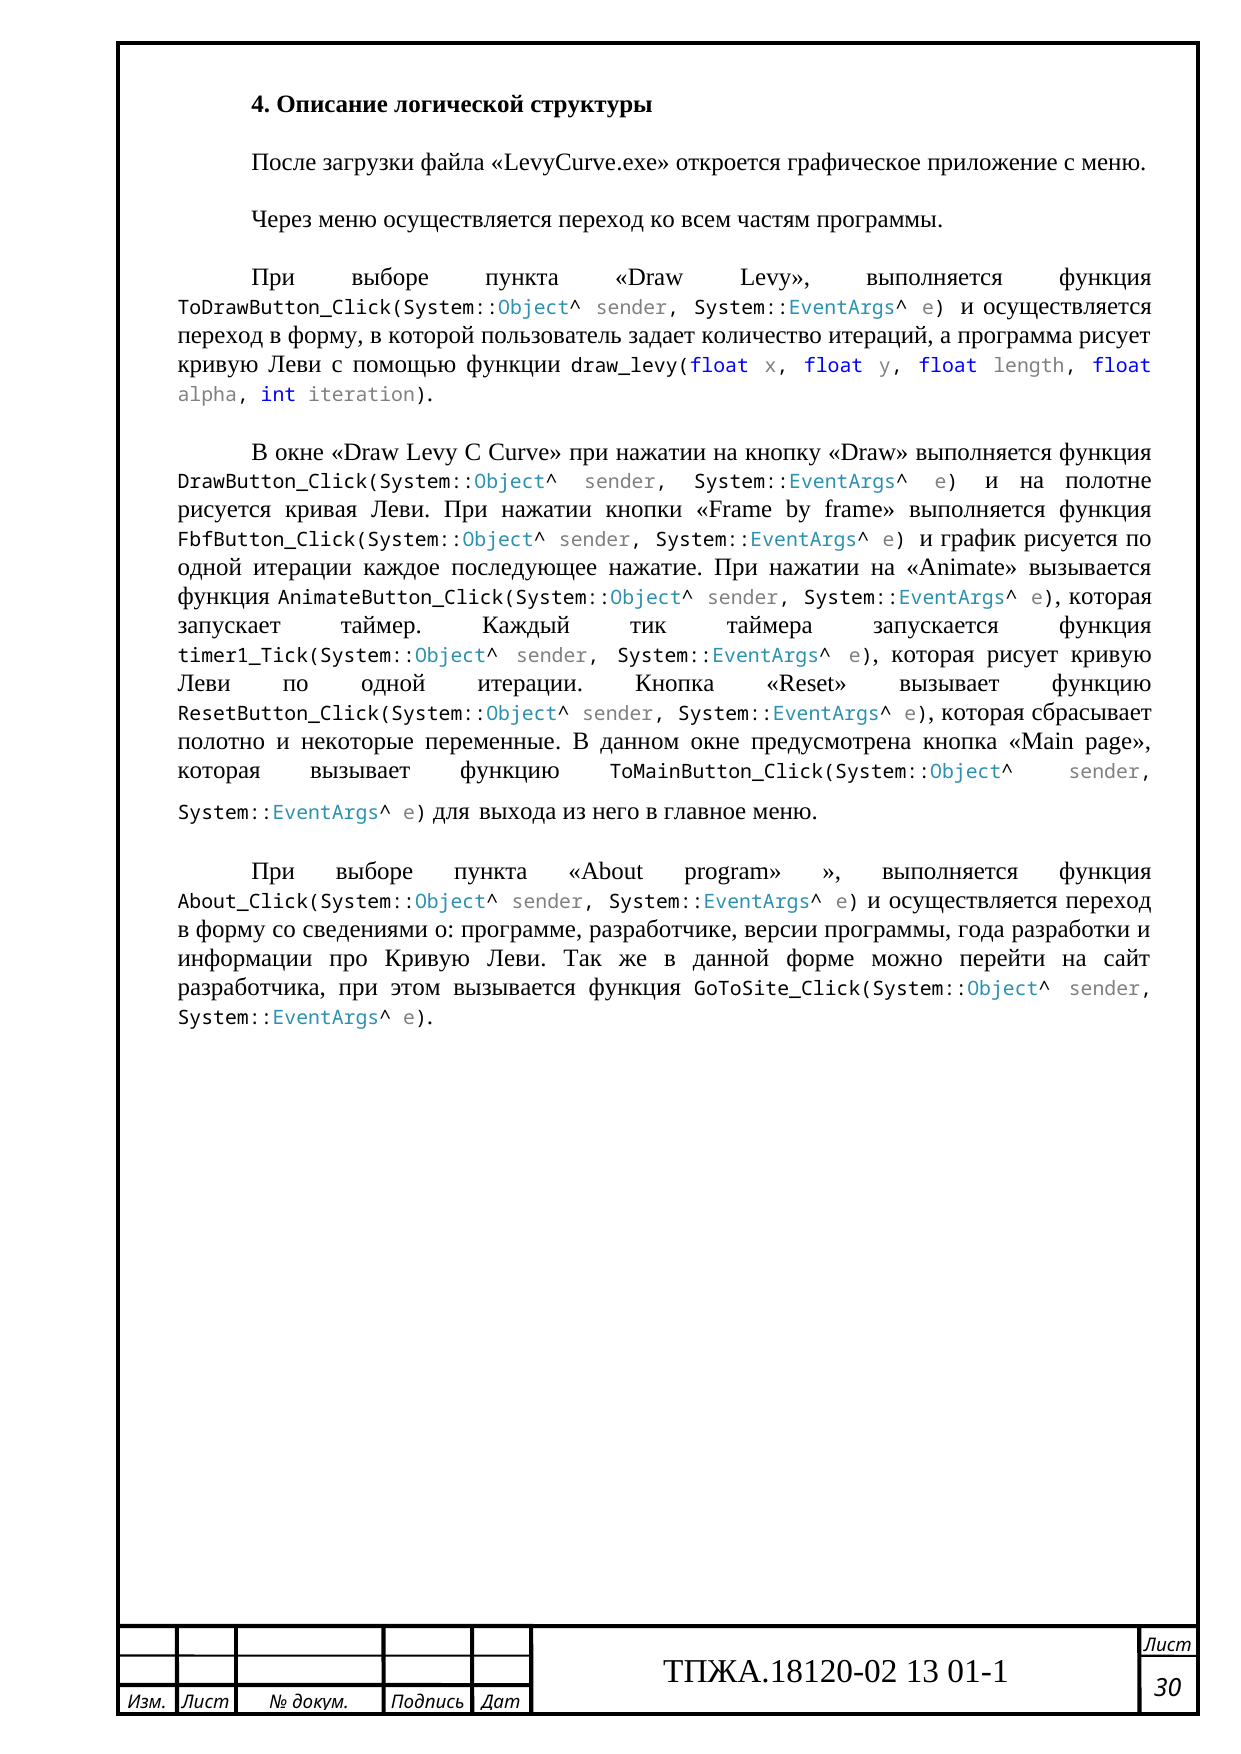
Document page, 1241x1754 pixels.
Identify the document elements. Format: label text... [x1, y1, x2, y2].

text При выборе пункта «About program» », выполняется функция About_Click(System::Object^ sender, System::EventArgs^ e) и осуществляется переход в форму со сведениями о: программе, разработчике, версии программы, года разработки и информации про Кривую Леви. Так же в данной форме можно перейти на сайт разработчика, при этом вызывается функция GoToSite_Click(System::Object^ sender, System::EventArgs^ e). [177, 856, 1152, 1030]
text После загрузки файла «LevyCurve.exe» откроется графическое приложение с меню. [177, 147, 1152, 175]
text В окне «Draw Levy C Curve» при нажатии на кнопку «Draw» выполняется функция DrawButton_Click(System::Object^ sender, System::EventArgs^ e) и на полотне рисуется кривая Леви. При нажатии кнопки «Frame by frame» выполняется функция FbfButton_Click(System::Object^ sender, System::EventArgs^ e) и график рисуется по одной итерации каждое последующее нажатие. При нажатии на «Animate» вызывается функция AnimateButton_Click(System::Object^ sender, System::EventArgs^ e), которая запускает таймер. Каждый тик таймера запускается функция timer1_Tick(System::Object^ sender, System::EventArgs^ e), которая рисует кривую Леви по одной итерации. Кнопка «Reset» вызывает функцию ResetButton_Click(System::Object^ sender, System::EventArgs^ e), которая сбрасывает полотно и некоторые переменные. В данном окне предусмотрена кнопка «Main page», которая вызывает функцию ToMainButton_Click(System::Object^ sender, System::EventArgs^ e) для выхода из него в главное меню. [177, 437, 1152, 827]
text Через меню осуществляется переход ко всем частям программы. [177, 204, 1152, 233]
text 4. Описание логической структуры [177, 89, 1152, 117]
text При выборе пункта «Draw Levy», выполняется функция ToDrawButton_Click(System::Object^ sender, System::EventArgs^ e) и осуществляется переход в форму, в которой пользователь задает количество итераций, а программа рисует кривую Леви с помощью функции draw_levy(float x, float y, float length, float alpha, int iteration). [177, 262, 1152, 407]
